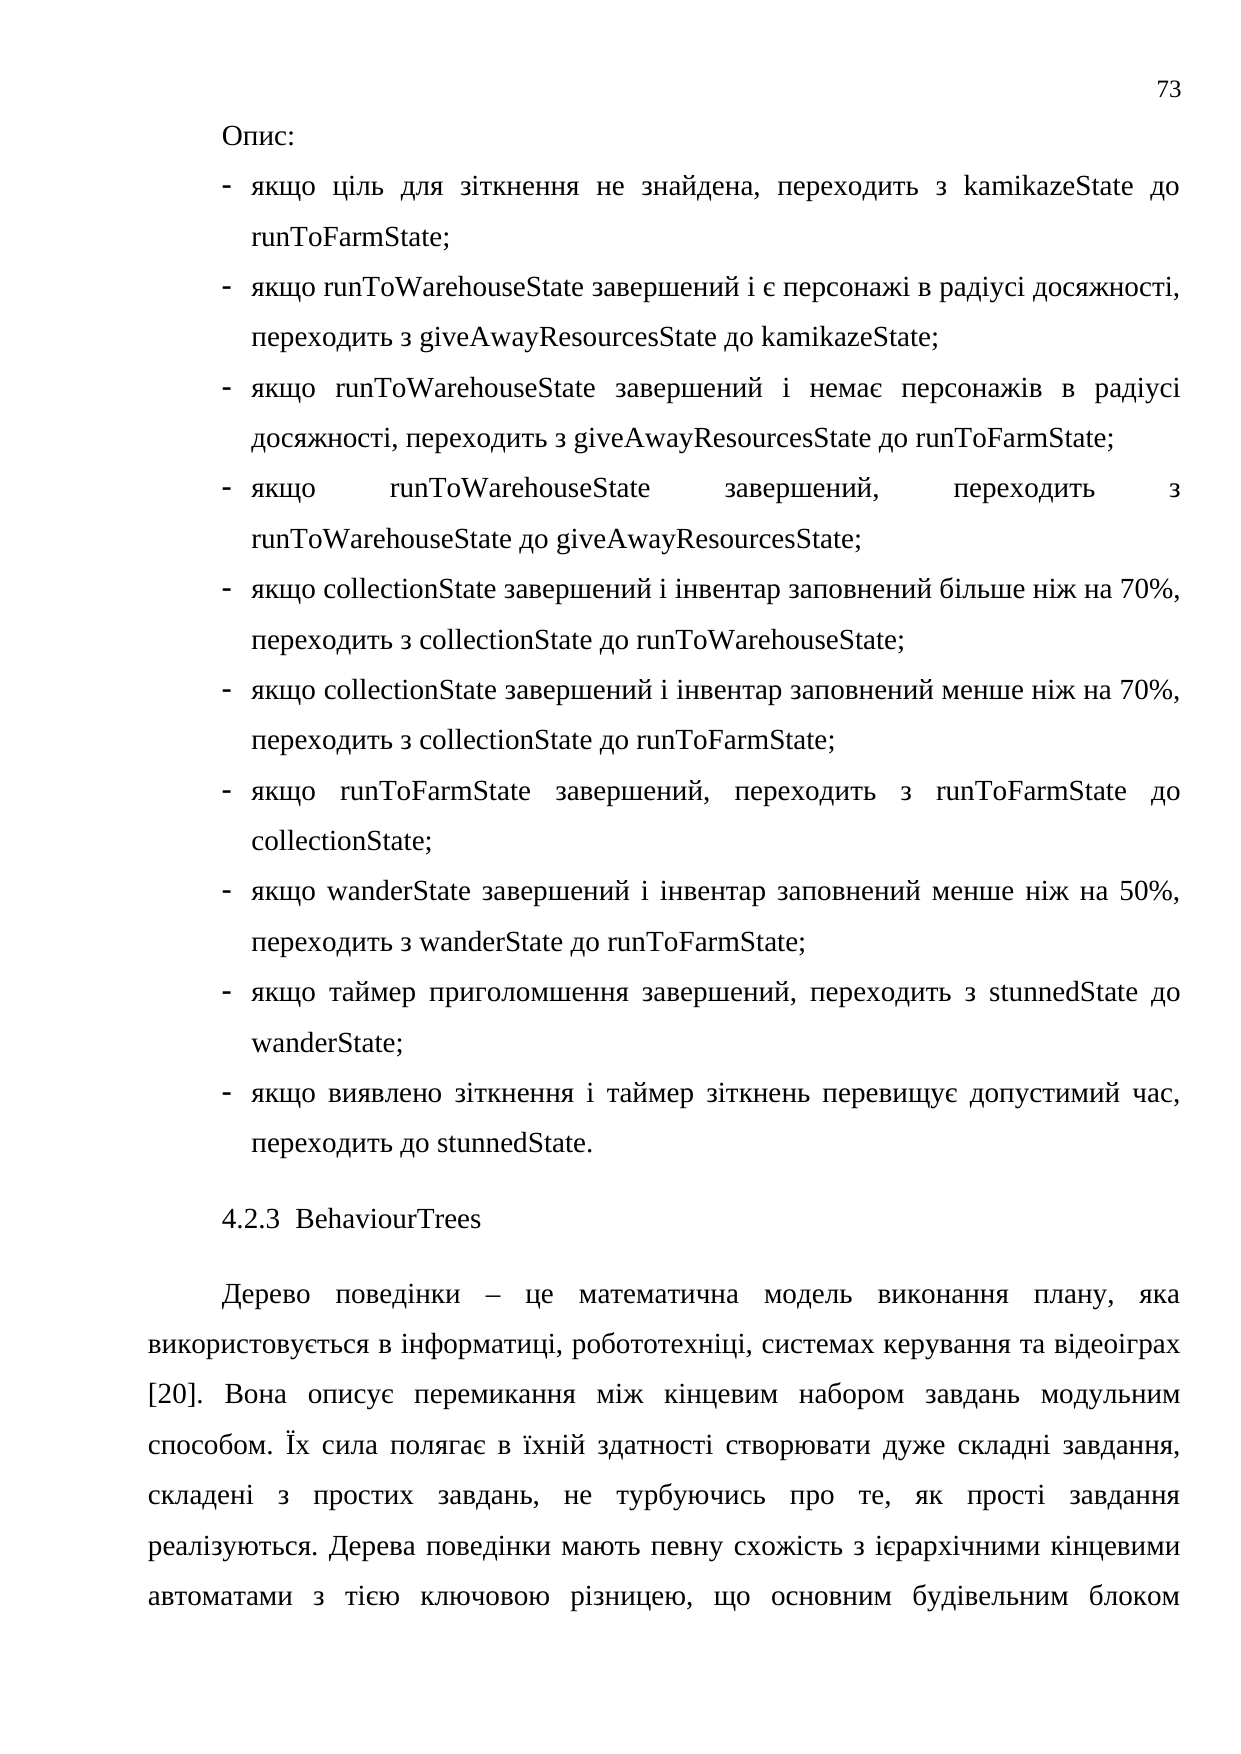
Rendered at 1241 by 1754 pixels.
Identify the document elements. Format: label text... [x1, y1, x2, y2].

text якщо виявлено зіткнення і таймер зіткнень перевищує допустимий час, переходить до stunnedState. [222, 1075, 1181, 1159]
text якщо collectionState завершений і інвентар заповнений більше ніж на 70%, переходить з collectionState до runToWarehouseState; [222, 571, 1181, 655]
text Опис: [148, 118, 1181, 152]
subtitle BehaviourTrees [222, 1201, 1181, 1234]
text якщо collectionState завершений і інвентар заповнений менше ніж на 70%, переходить з collectionState до runToFarmState; [222, 672, 1181, 756]
text якщо runToWarehouseState завершений і немає персонажів в радіусі досяжності, переходить з giveAwayResourcesState до runToFarmState; [222, 370, 1181, 454]
text якщо wanderState завершений і інвентар заповнений менше ніж на 50%, переходить з wanderState до runToFarmState; [222, 873, 1181, 957]
text якщо runToWarehouseState завершений, переходить з runToWarehouseState до giveAwayResourcesState; [222, 471, 1181, 554]
text якщо ціль для зіткнення не знайдена, переходить з kamikazeState до runToFarmState; [222, 168, 1181, 252]
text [148, 1276, 1181, 1611]
text якщо таймер приголомшення завершений, переходить з stunnedState до wanderState; [222, 974, 1181, 1058]
text якщо runToWarehouseState завершений і є персонажі в радіусі досяжності, переходить з giveAwayResourcesState до kamikazeState; [222, 269, 1181, 353]
text якщо runToFarmState завершений, переходить з runToFarmState до collectionState; [222, 773, 1181, 857]
